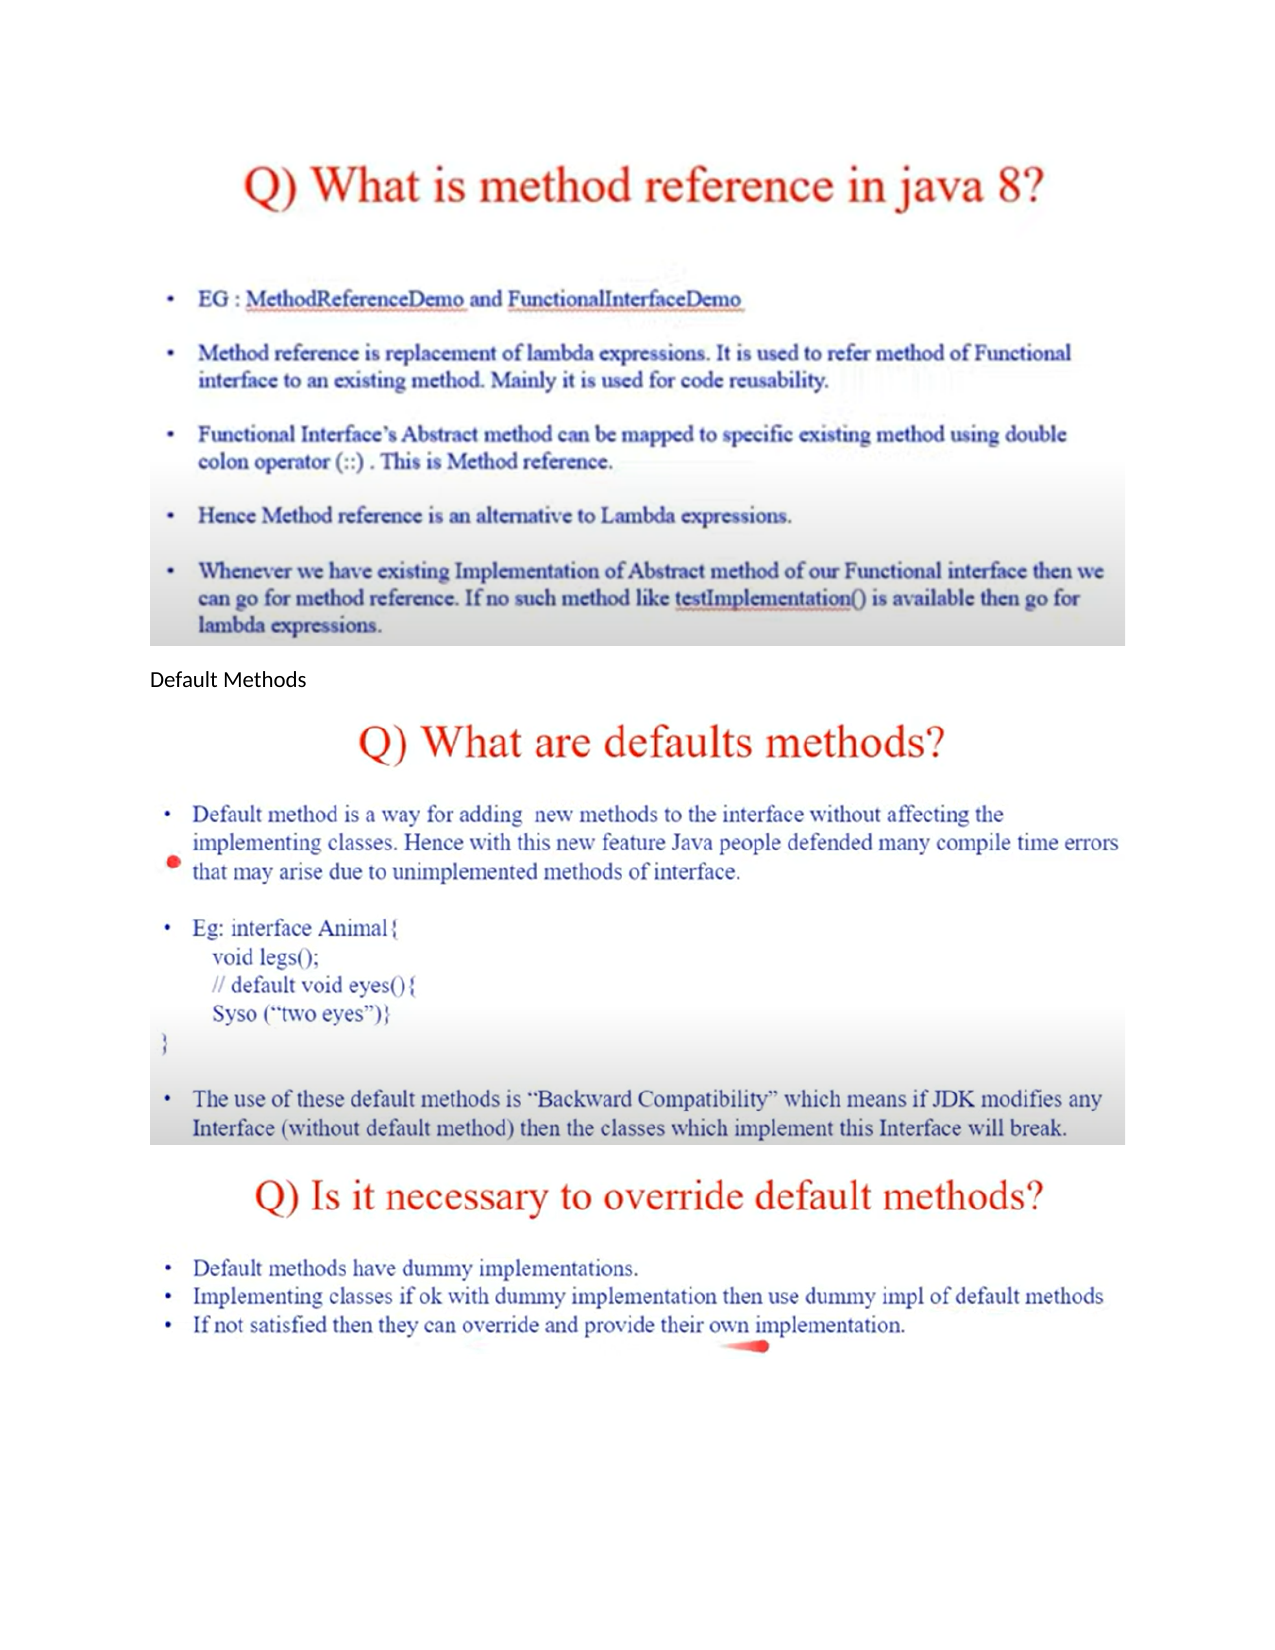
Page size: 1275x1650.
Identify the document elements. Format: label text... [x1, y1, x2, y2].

picture [150, 711, 1125, 1145]
picture [150, 150, 1125, 646]
picture [150, 1163, 1125, 1359]
text Default Methods [150, 665, 1125, 693]
